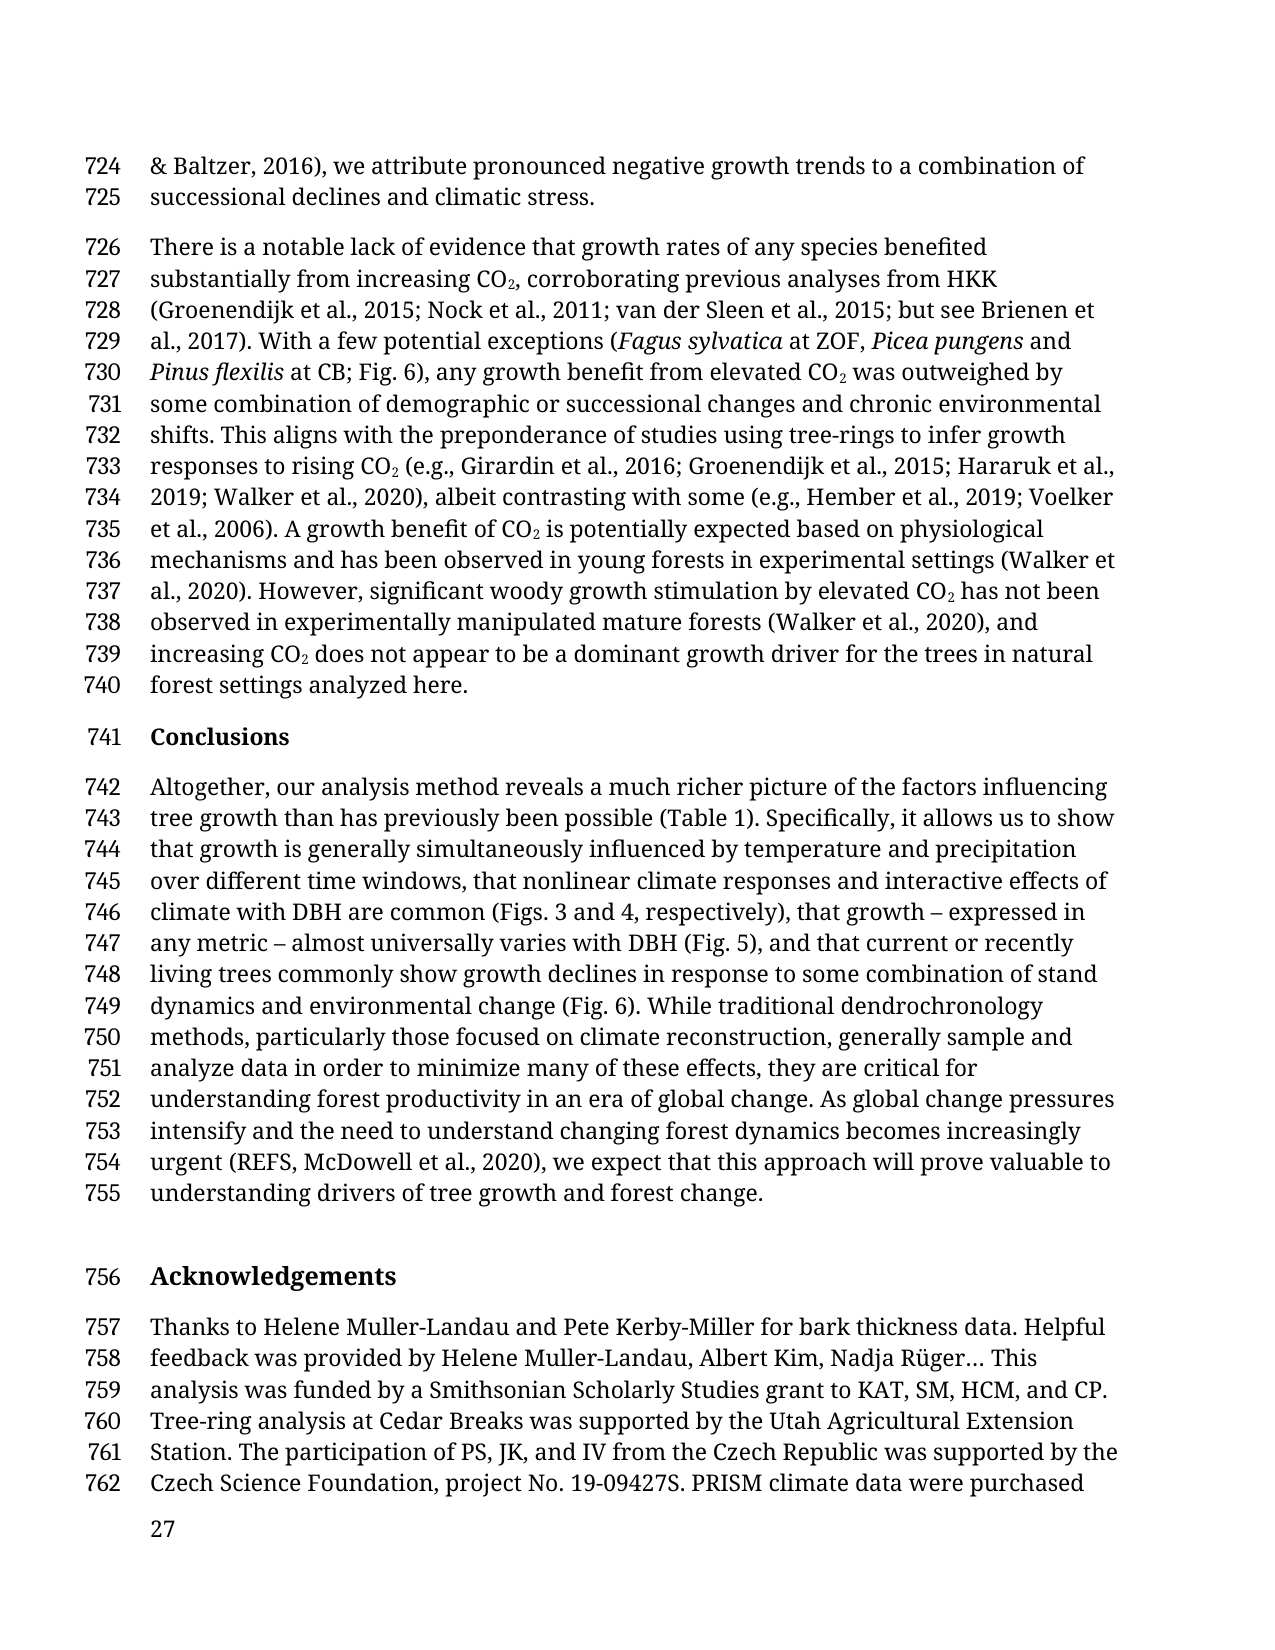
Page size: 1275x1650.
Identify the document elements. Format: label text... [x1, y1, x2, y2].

subtitle Conclusions [150, 721, 1125, 752]
text Altogether, our analysis method reveals a much richer picture of the factors influencing tree growth than has previously been possible (Table 1). Specifically, it allows us to show that growth is generally simultaneously influenced by temperature and precipitation over different time windows, that nonlinear climate responses and interactive effects of climate with DBH are common (Figs. 3 and 4, respectively), that growth – expressed in any metric – almost universally varies with DBH (Fig. 5), and that current or recently living trees commonly show growth declines in response to some combination of stand dynamics and environmental change (Fig. 6). While traditional dendrochronology methods, particularly those focused on climate reconstruction, generally sample and analyze data in order to minimize many of these effects, they are critical for understanding forest productivity in an era of global change. As global change pressures intensify and the need to understand changing forest dynamics becomes increasingly urgent (REFS, McDowell et al., 2020), we expect that this approach will prove valuable to understanding drivers of tree growth and forest change. [150, 771, 1125, 1208]
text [150, 150, 1125, 212]
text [150, 1311, 1125, 1499]
subtitle Acknowledgements [150, 1258, 1125, 1292]
text There is a notable lack of evidence that growth rates of any species benefited substantially from increasing CO2, corroborating previous analyses from HKK (Groenendijk et al., 2015; Nock et al., 2011; van der Sleen et al., 2015; but see Brienen et al., 2017). With a few potential exceptions (Fagus sylvatica at ZOF, Picea pungens and Pinus flexilis at CB; Fig. 6), any growth benefit from elevated CO2 was outweighed by some combination of demographic or successional changes and chronic environmental shifts. This aligns with the preponderance of studies using tree-rings to infer growth responses to rising CO2 (e.g., Girardin et al., 2016; Groenendijk et al., 2015; Hararuk et al., 2019; Walker et al., 2020), albeit contrasting with some (e.g., Hember et al., 2019; Voelker et al., 2006). A growth benefit of CO2 is potentially expected based on physiological mechanisms and has been observed in young forests in experimental settings (Walker et al., 2020). However, significant woody growth stimulation by elevated CO2 has not been observed in experimentally manipulated mature forests (Walker et al., 2020), and increasing CO2 does not appear to be a dominant growth driver for the trees in natural forest settings analyzed here. [150, 231, 1125, 700]
